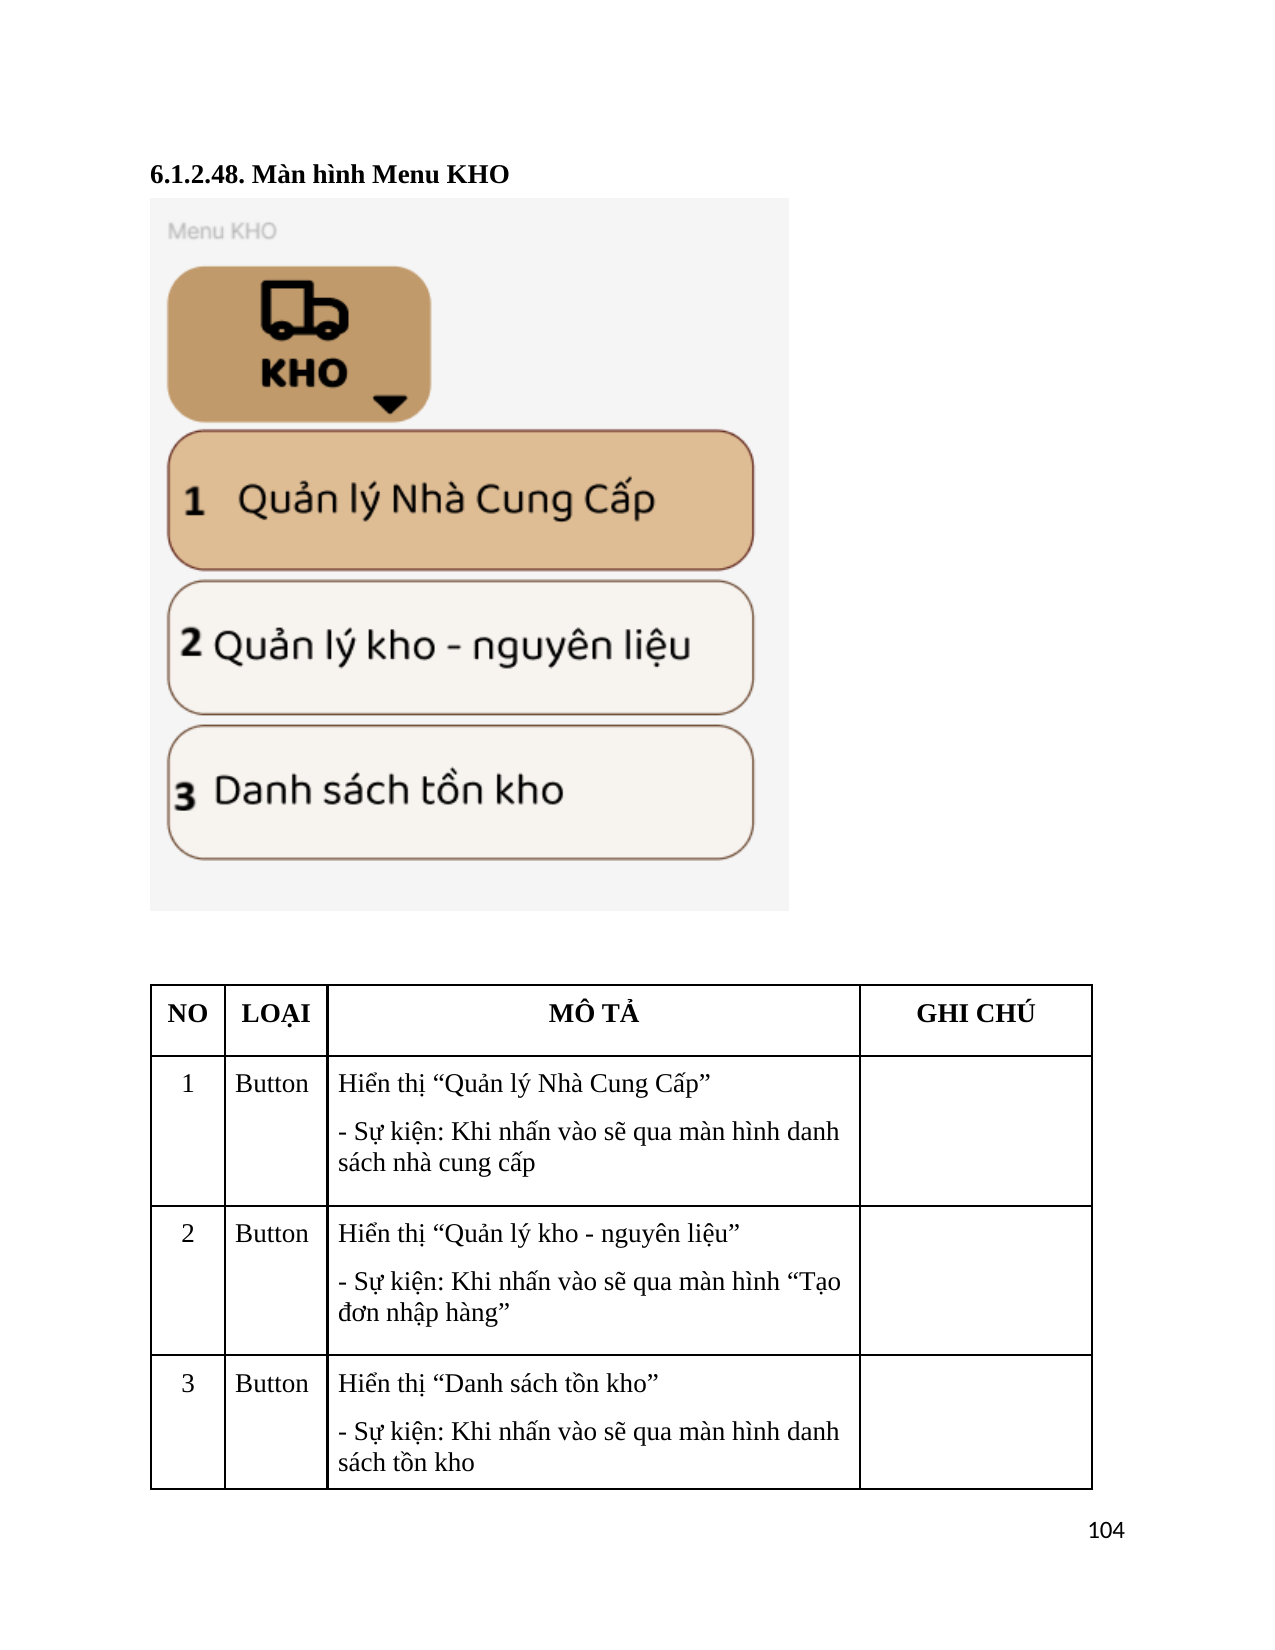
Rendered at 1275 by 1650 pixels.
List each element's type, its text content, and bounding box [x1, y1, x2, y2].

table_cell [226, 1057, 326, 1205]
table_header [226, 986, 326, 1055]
picture [150, 198, 789, 911]
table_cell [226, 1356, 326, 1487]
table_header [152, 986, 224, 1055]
subtitle 6.1.2.48. Màn hình Menu KHO [150, 158, 1125, 189]
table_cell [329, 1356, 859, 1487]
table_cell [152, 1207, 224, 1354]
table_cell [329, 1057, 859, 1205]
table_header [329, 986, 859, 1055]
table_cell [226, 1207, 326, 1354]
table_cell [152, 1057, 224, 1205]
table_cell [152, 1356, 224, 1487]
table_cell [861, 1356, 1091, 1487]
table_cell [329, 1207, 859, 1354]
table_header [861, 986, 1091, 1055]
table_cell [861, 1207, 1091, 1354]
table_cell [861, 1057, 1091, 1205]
